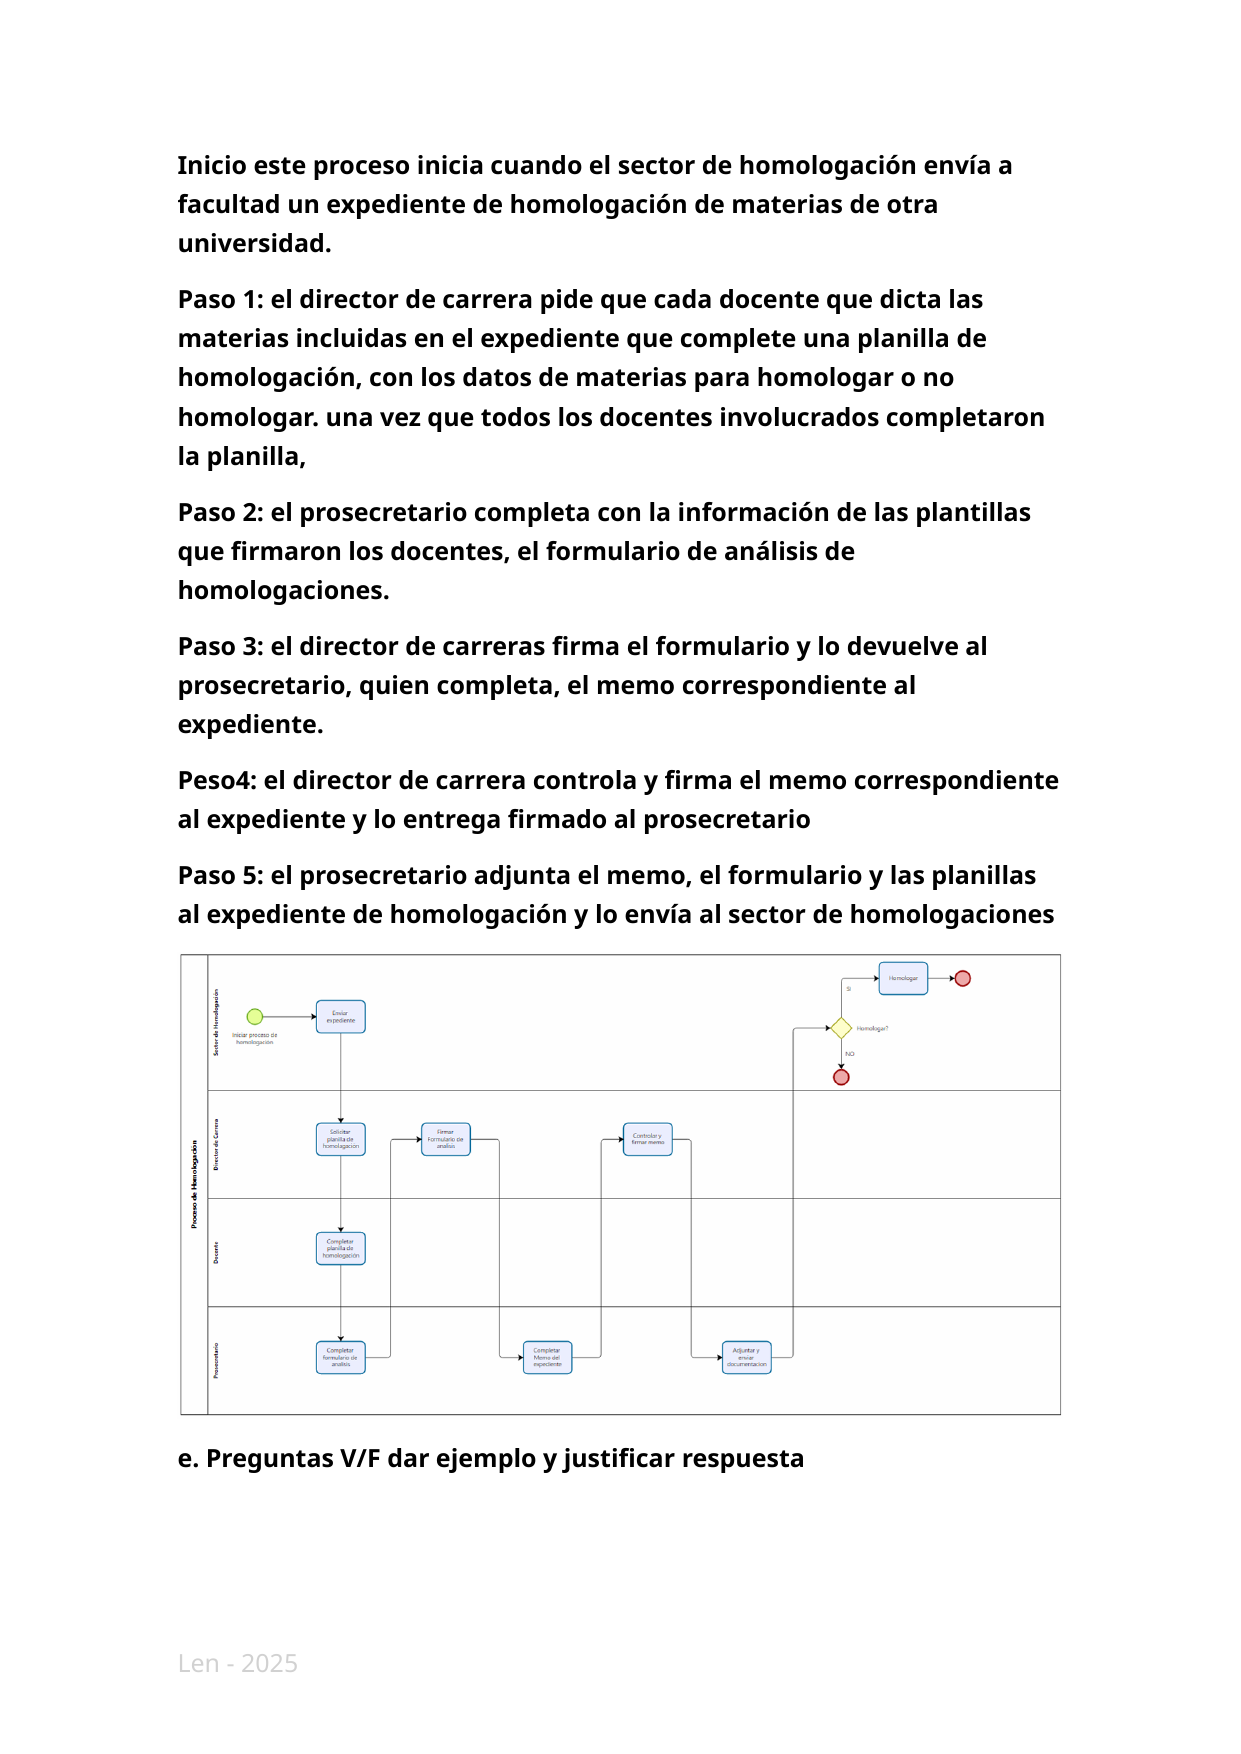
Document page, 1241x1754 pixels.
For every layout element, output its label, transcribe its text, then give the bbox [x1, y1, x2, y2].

text Paso 5: el prosecretario adjunta el memo, el formulario y las planillas al expediente de homologación y lo envía al sector de homologaciones [177, 858, 1063, 931]
text Peso4: el director de carrera controla y firma el memo correspondiente al expediente y lo entrega firmado al prosecretario [177, 763, 1063, 836]
text Paso 3: el director de carreras firma el formulario y lo devuelve al prosecretario, quien completa, el memo correspondiente al expediente. [177, 628, 1063, 741]
text e. Preguntas V/F dar ejemplo y justificar respuesta [177, 1440, 1063, 1474]
text Paso 2: el prosecretario completa con la información de las plantillas que firmaron los docentes, el formulario de análisis de homologaciones. [177, 494, 1063, 607]
picture [177, 952, 1063, 1419]
text Inicio este proceso inicia cuando el sector de homologación envía a facultad un expediente de homologación de materias de otra universidad. [177, 148, 1063, 260]
text Paso 1: el director de carrera pide que cada docente que dicta las materias incluidas en el expediente que complete una planilla de homologación, con los datos de materias para homologar o no homologar. una vez que todos los docentes involucrados completaron la planilla, [177, 282, 1063, 472]
